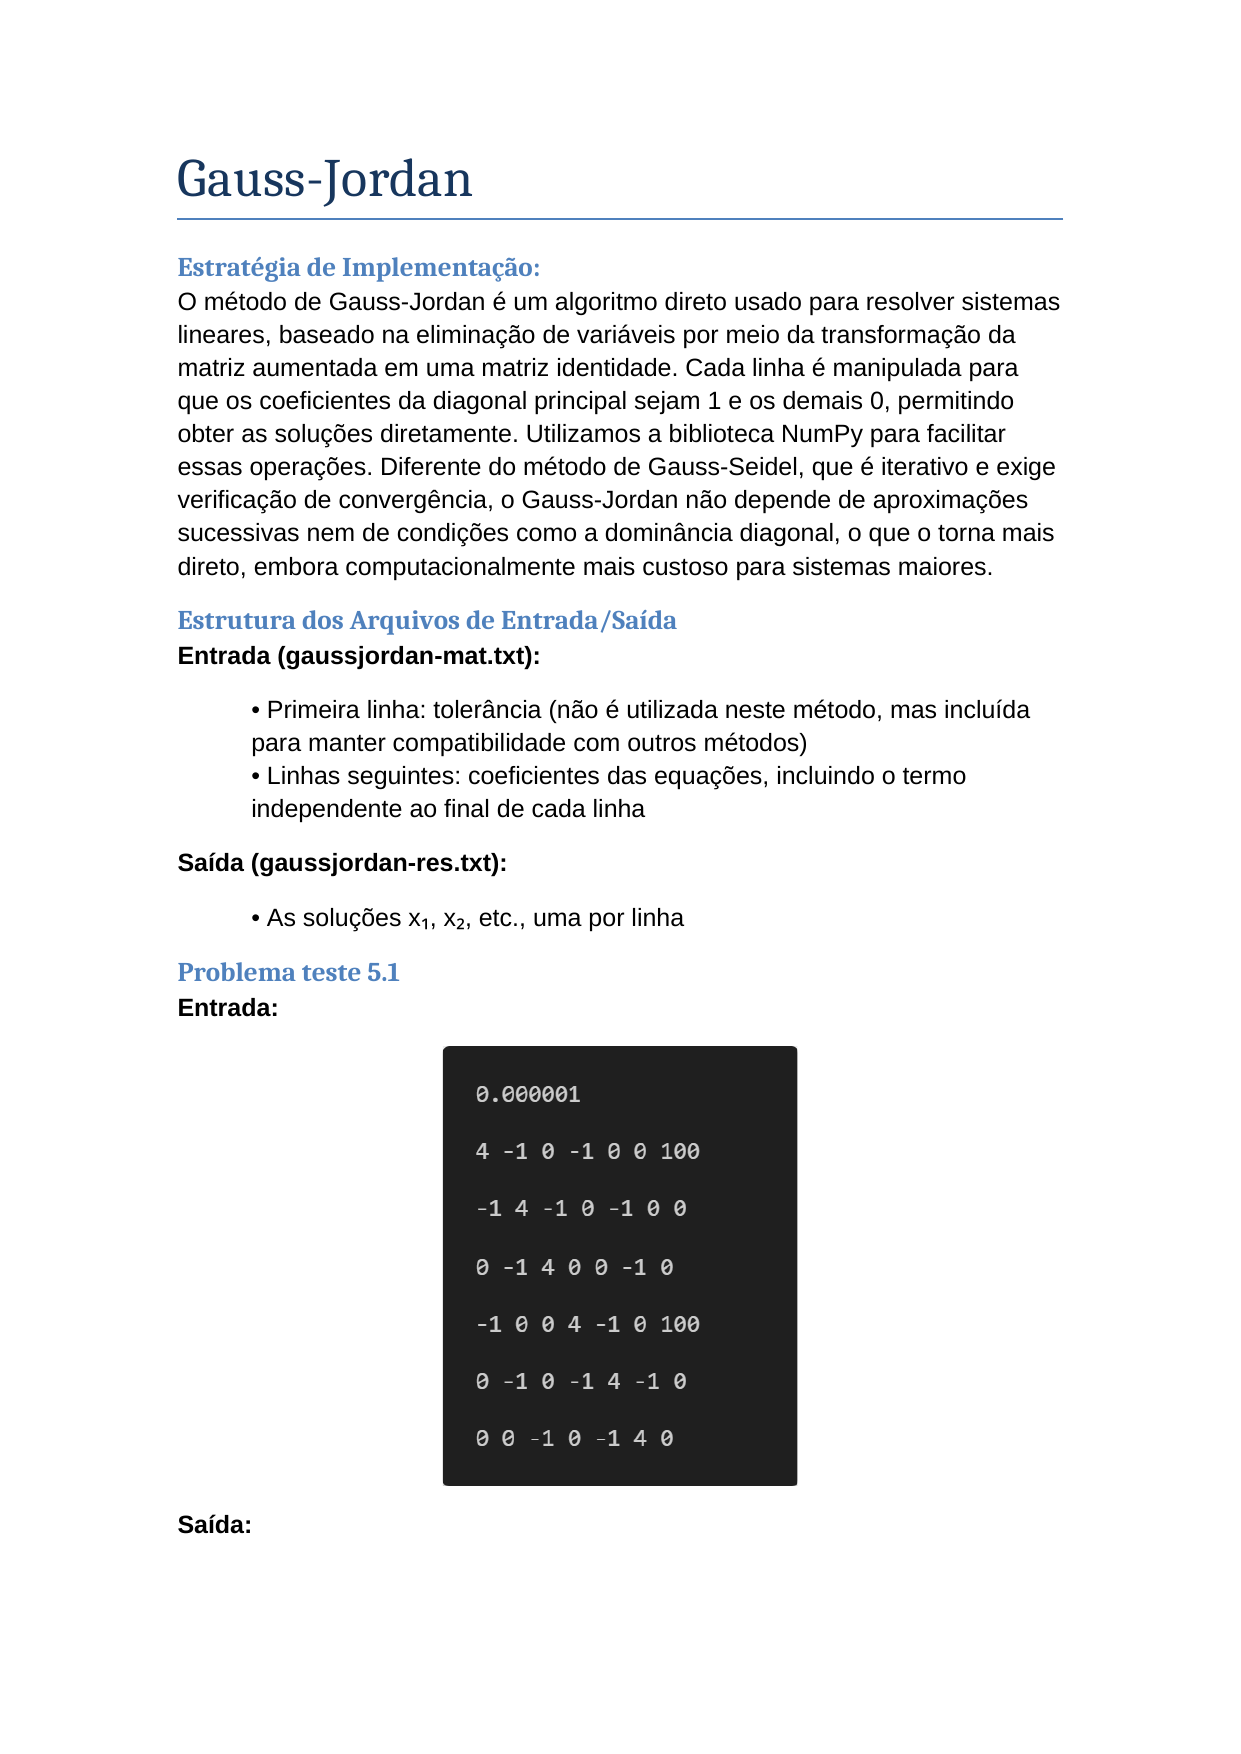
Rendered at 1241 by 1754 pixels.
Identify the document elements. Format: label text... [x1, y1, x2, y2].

picture [442, 1046, 798, 1486]
text • Primeira linha: tolerância (não é utilizada neste método, mas incluída para manter compatibilidade com outros métodos) • Linhas seguintes: coeficientes das equações, incluindo o termo independente ao final de cada linha [251, 695, 1063, 823]
text Gauss-Jordan [177, 148, 1063, 218]
text Saída (gaussjordan-res.txt): [177, 848, 1063, 877]
subtitle Problema teste 5.1 [177, 957, 1063, 988]
text • As soluções x₁, x₂, etc., uma por linha [177, 902, 1063, 932]
text O método de Gauss-Jordan é um algoritmo direto usado para resolver sistemas lineares, baseado na eliminação de variáveis por meio da transformação da matriz aumentada em uma matriz identidade. Cada linha é manipulada para que os coeficientes da diagonal principal sejam 1 e os demais 0, permitindo obter as soluções diretamente. Utilizamos a biblioteca NumPy para facilitar essas operações. Diferente do método de Gauss-Seidel, que é iterativo e exige verificação de convergência, o Gauss-Jordan não depende de aproximações sucessivas nem de condições como a dominância diagonal, o que o torna mais direto, embora computacionalmente mais custoso para sistemas maiores. [177, 287, 1063, 580]
subtitle Estratégia de Implementação: [177, 252, 1063, 283]
subtitle Estrutura dos Arquivos de Entrada/Saída [177, 605, 1063, 636]
text Entrada (gaussjordan-mat.txt): [177, 641, 1063, 670]
text Saída: [177, 1511, 1063, 1539]
text Entrada: [177, 993, 1063, 1022]
